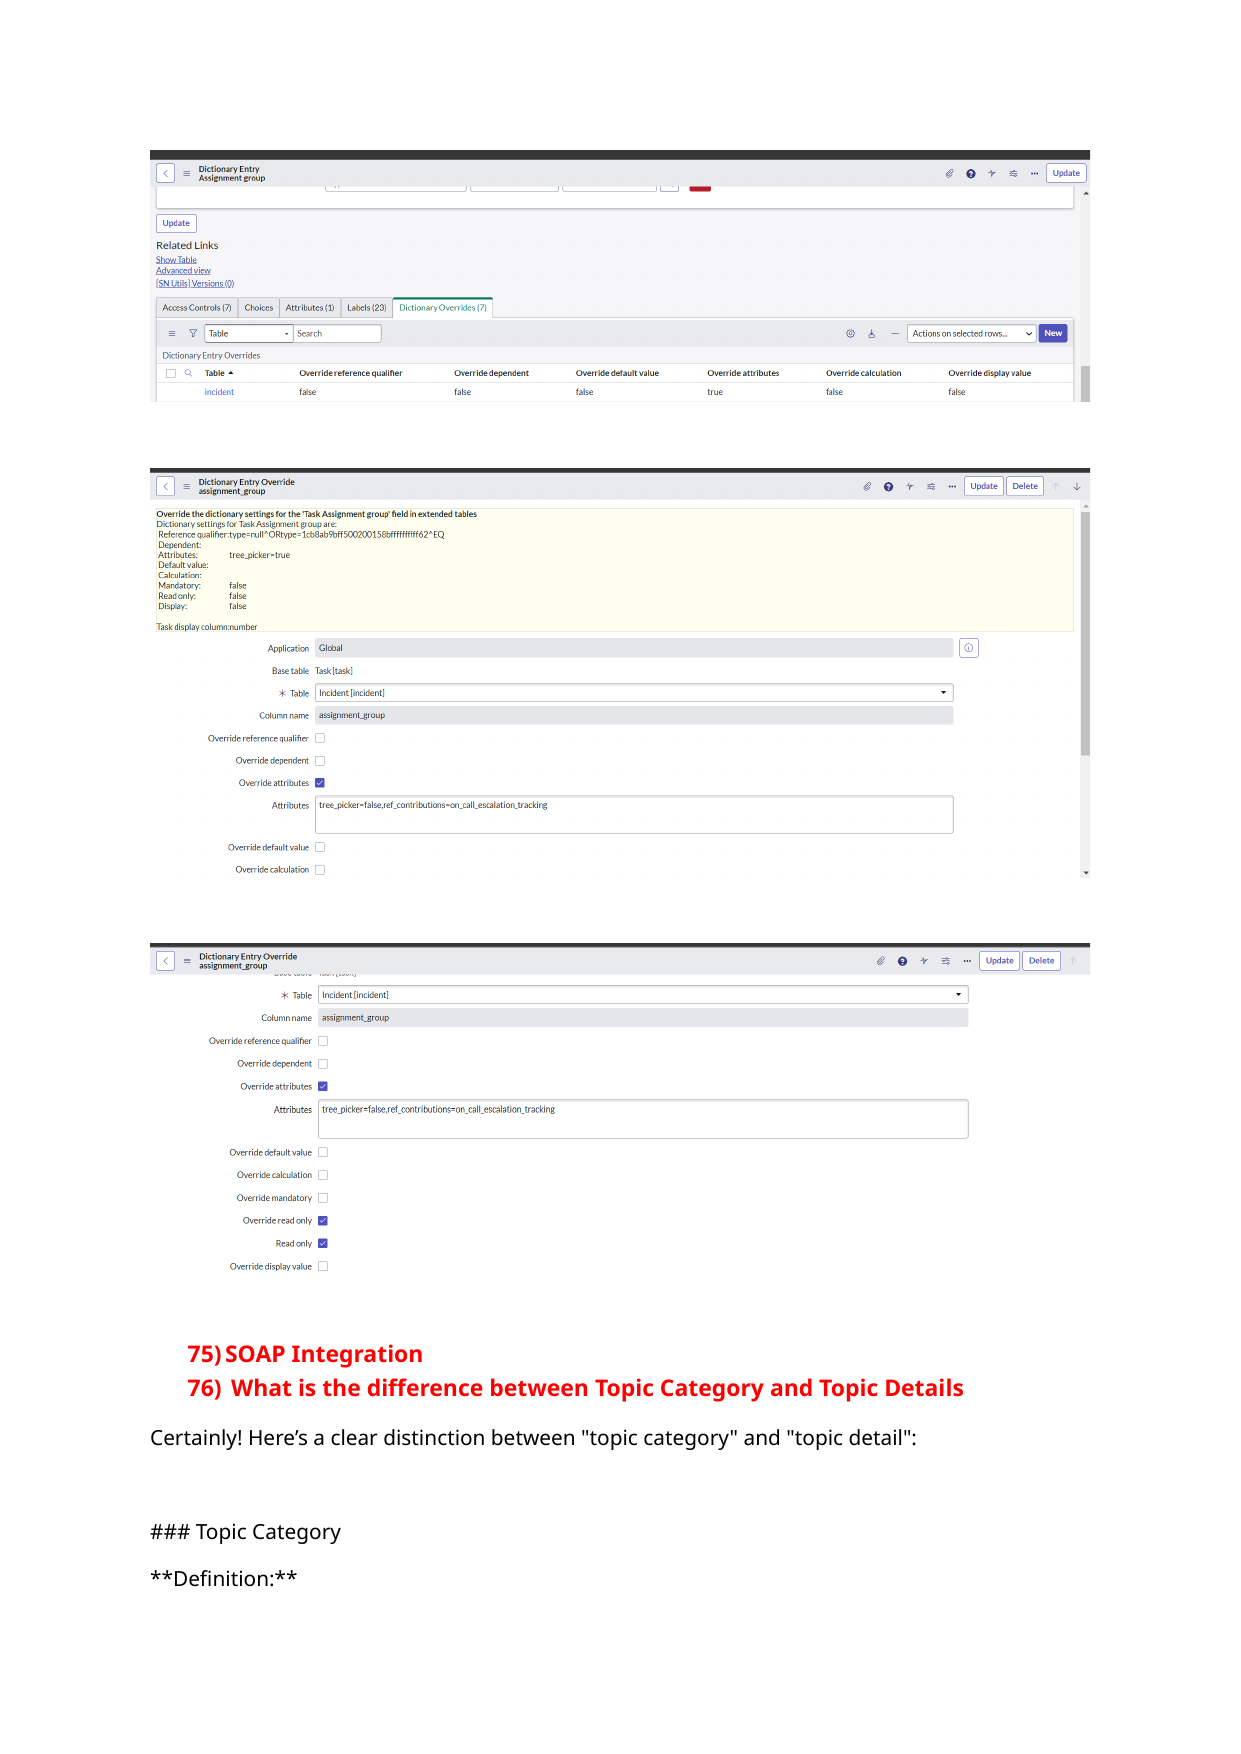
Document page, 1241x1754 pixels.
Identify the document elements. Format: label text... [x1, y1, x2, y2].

list SOAP Integration [187, 1338, 1090, 1370]
text **Definition:** [150, 1564, 1090, 1593]
text ### Topic Category [150, 1517, 1090, 1546]
picture [150, 943, 1091, 1273]
text Certainly! Here’s a clear distinction between "topic category" and "topic detail": [150, 1423, 1090, 1451]
list What is the difference between Topic Category and Topic Details [187, 1372, 1090, 1403]
picture [150, 150, 1091, 402]
picture [150, 468, 1091, 878]
